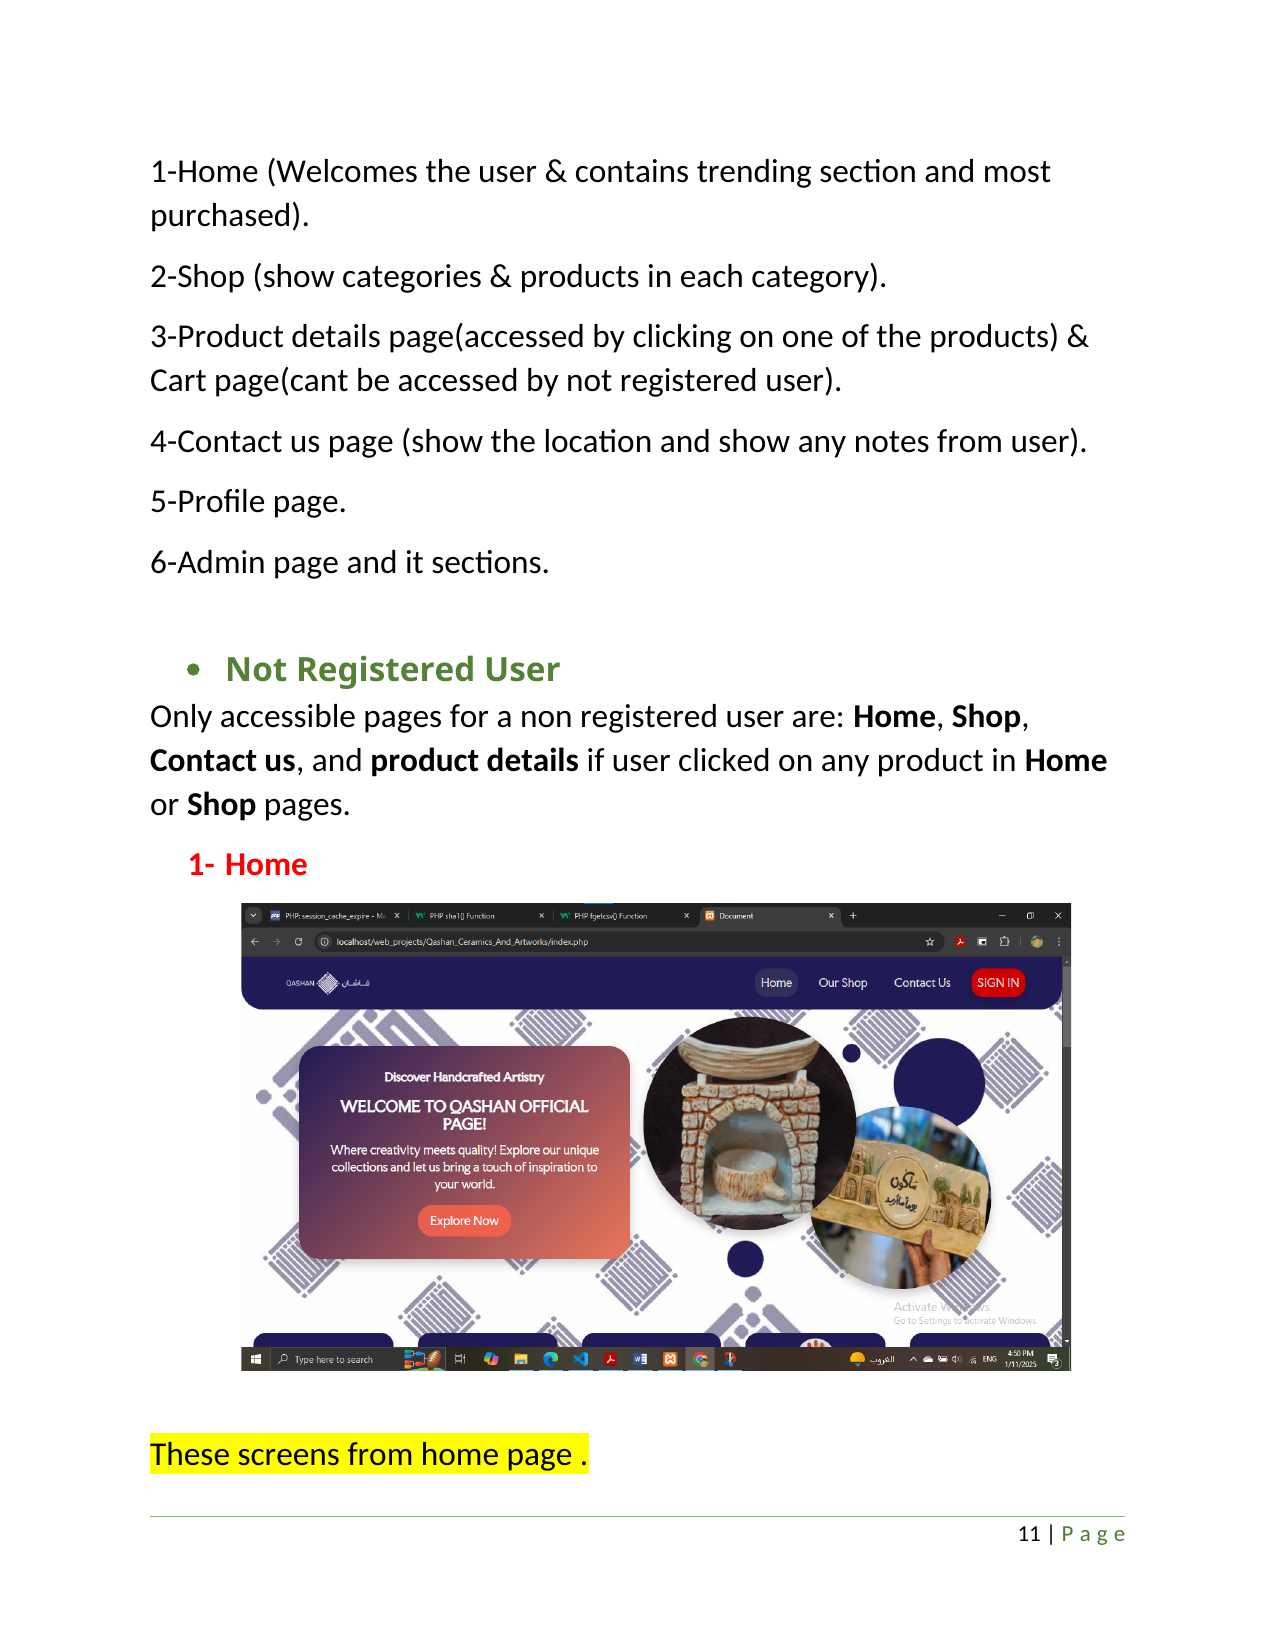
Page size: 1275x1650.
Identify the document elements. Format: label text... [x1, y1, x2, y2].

subtitle Not Registered User [187, 646, 1125, 691]
text Only accessible pages for a non registered user are: Home, Shop, Contact us, and product details if user clicked on any product in Home or Shop pages. [150, 694, 1125, 823]
picture [241, 903, 1072, 1371]
text 5-Profile page. [150, 480, 1125, 521]
text These screens from home page . [150, 1389, 1125, 1474]
text 2-Shop (show categories & products in each category). [150, 254, 1125, 295]
list Home [187, 843, 1125, 884]
text 6-Admin page and it sections. [150, 541, 1125, 582]
text 3-Product details page(accessed by clicking on one of the products) & Cart page(cant be accessed by not registered user). [150, 315, 1125, 400]
text 4-Contact us page (show the location and show any notes from user). [150, 420, 1125, 461]
text 1-Home (Welcomes the user & contains trending section and most purchased). [150, 150, 1125, 235]
